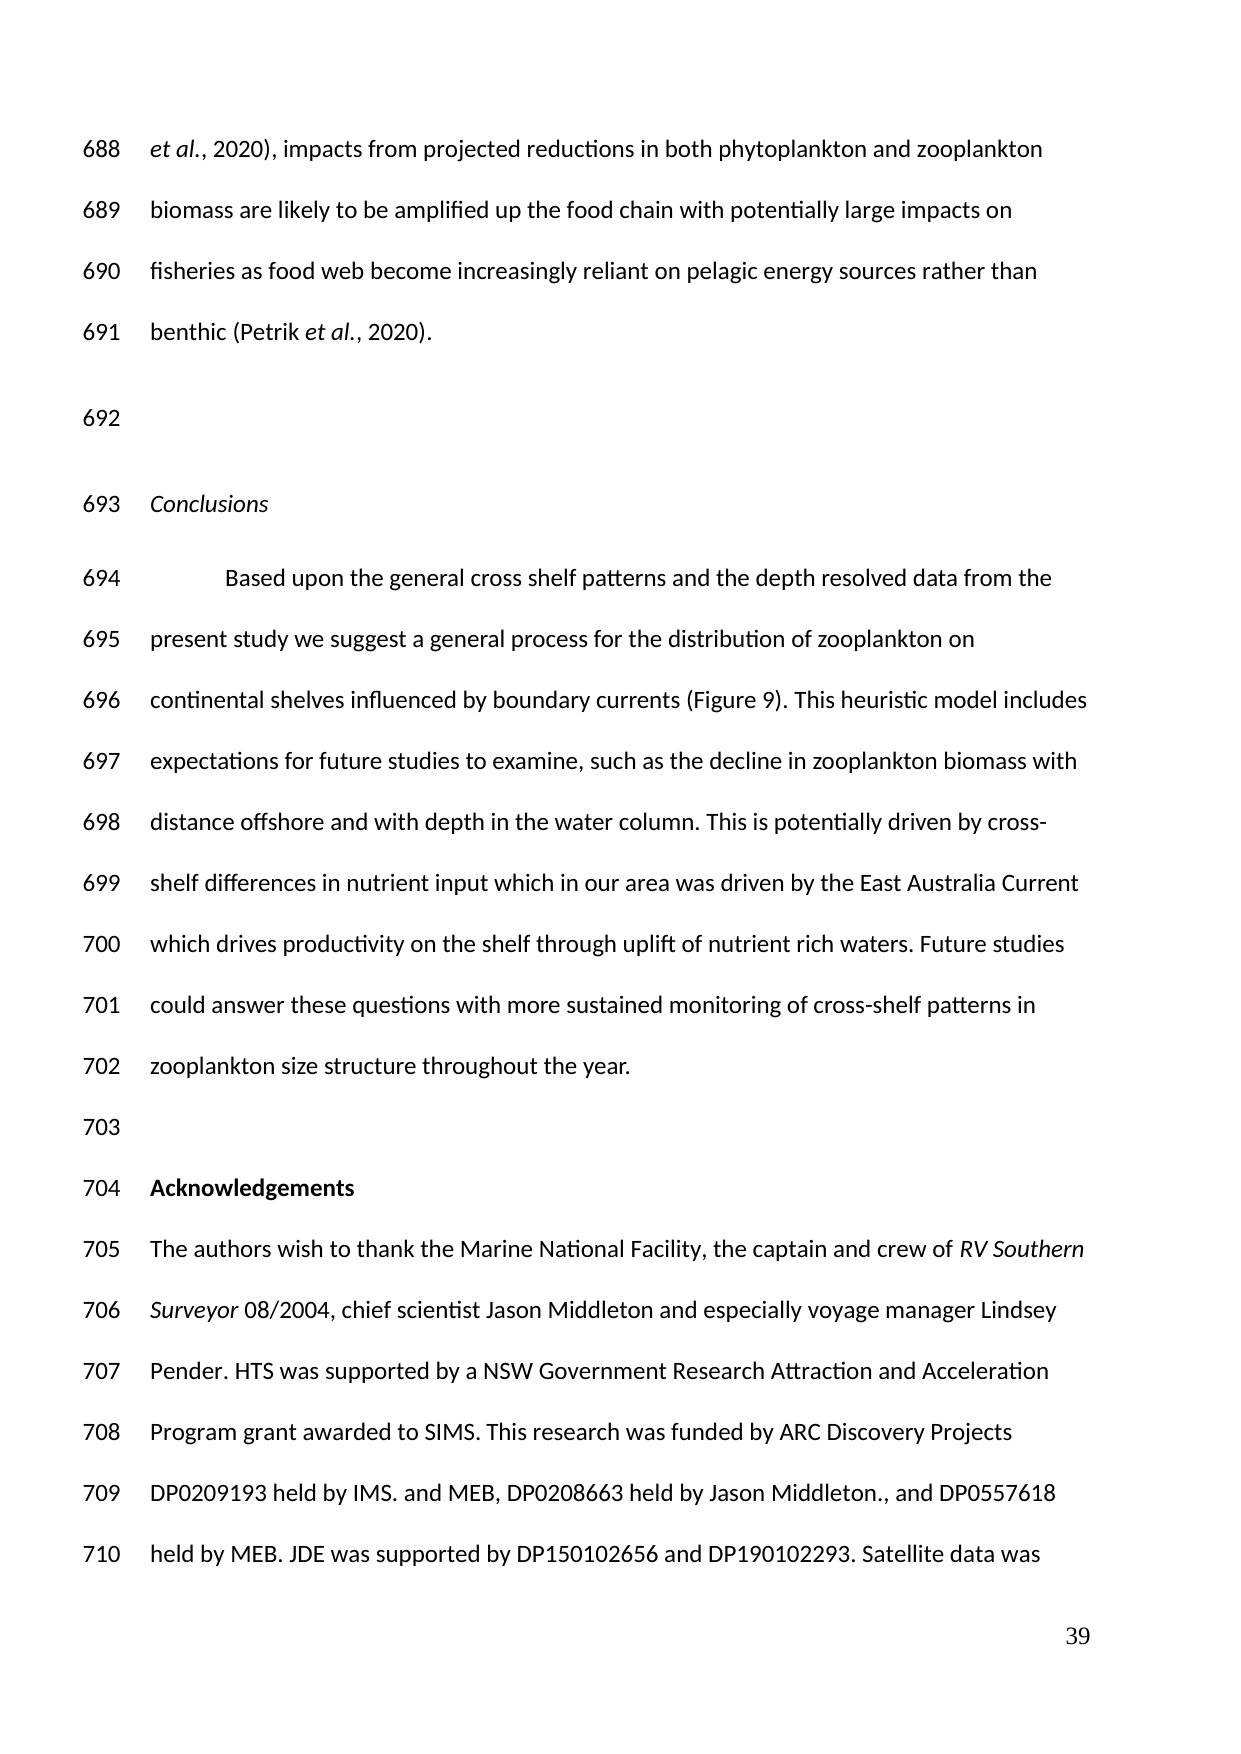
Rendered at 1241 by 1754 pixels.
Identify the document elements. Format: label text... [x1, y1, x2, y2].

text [150, 133, 1090, 347]
text Based upon the general cross shelf patterns and the depth resolved data from the present study we suggest a general process for the distribution of zooplankton on continental shelves influenced by boundary currents (Figure 9). This heuristic model includes expectations for future studies to examine, such as the decline in zooplankton biomass with distance offshore and with depth in the water column. This is potentially driven by cross-shelf differences in nutrient input which in our area was driven by the East Australia Current which drives productivity on the shelf through uplift of nutrient rich waters. Future studies could answer these questions with more sustained monitoring of cross-shelf patterns in zooplankton size structure throughout the year. [150, 562, 1090, 1081]
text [150, 1233, 1090, 1569]
text Acknowledgements [150, 1172, 1090, 1203]
subtitle Conclusions [150, 488, 1090, 519]
